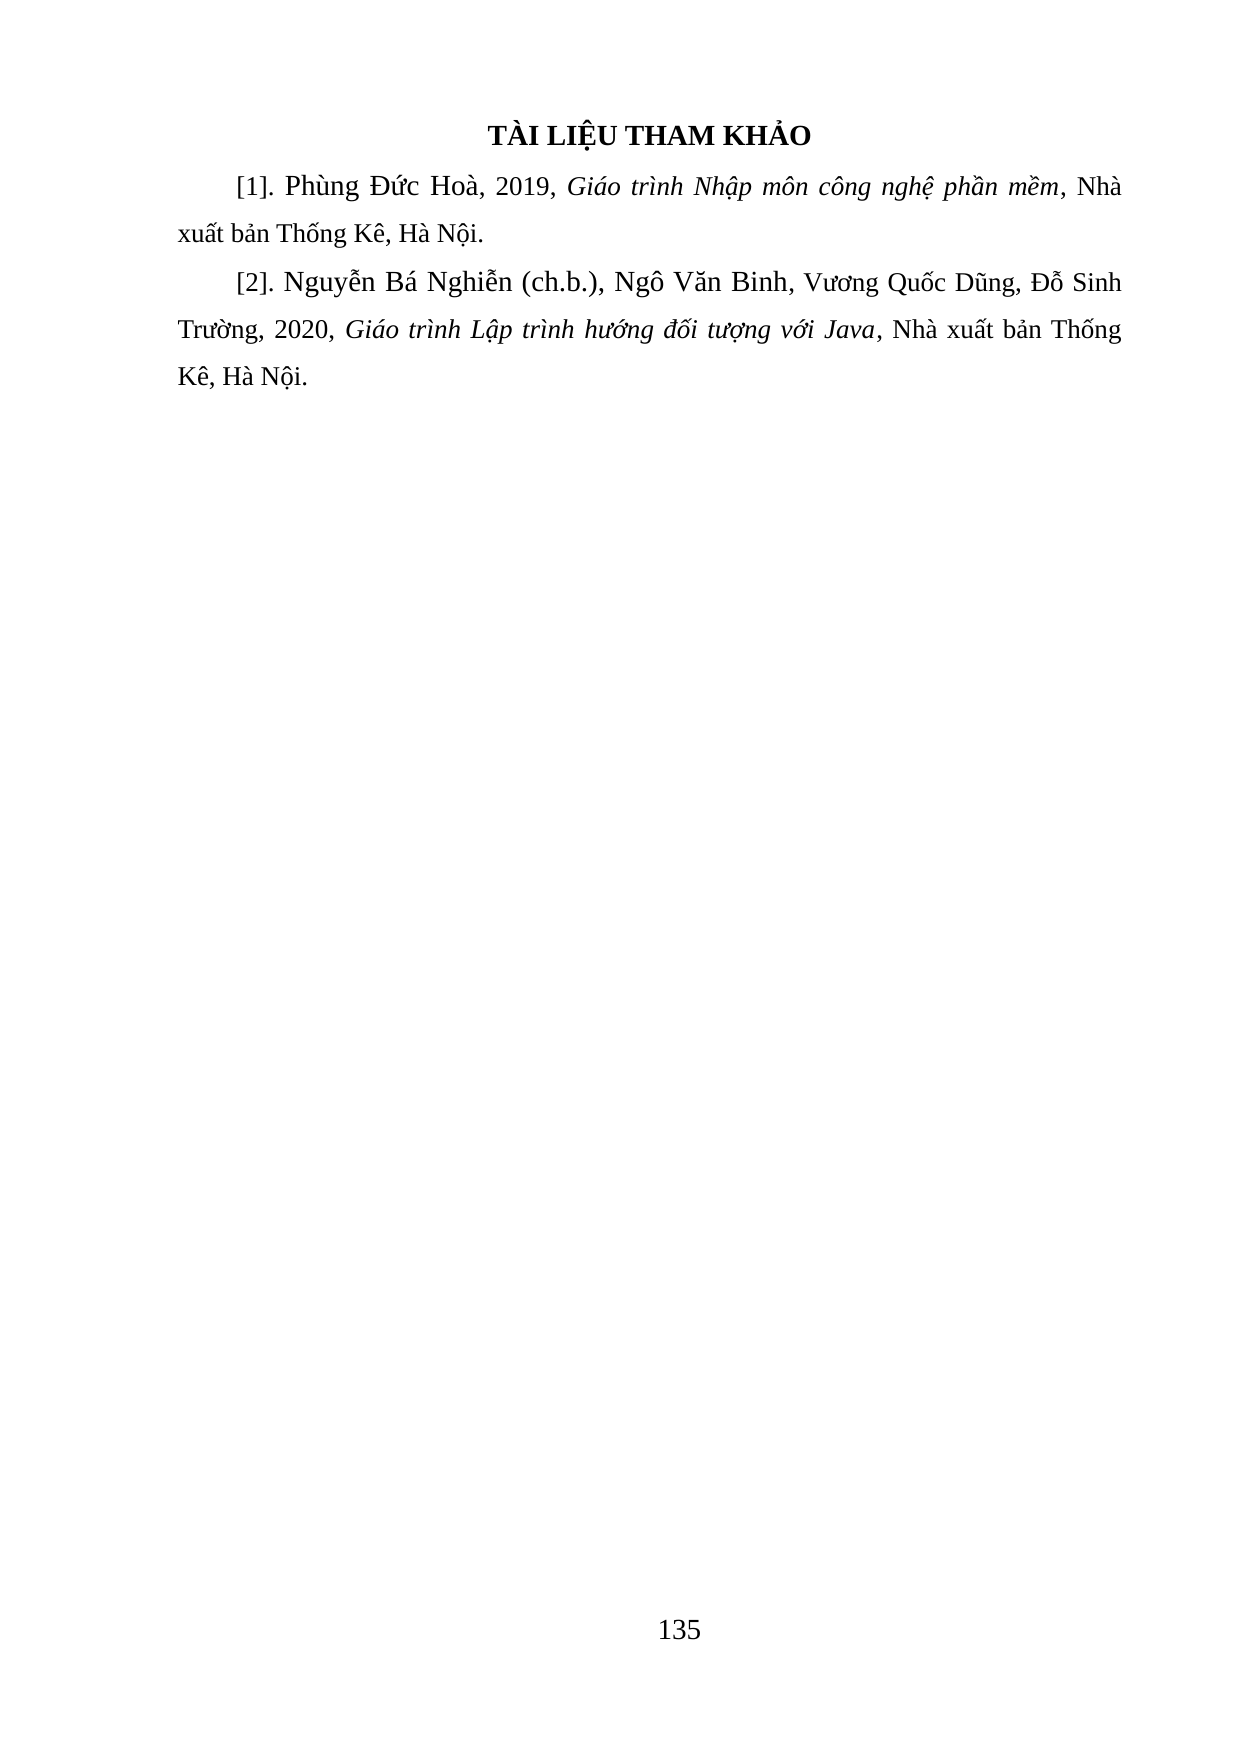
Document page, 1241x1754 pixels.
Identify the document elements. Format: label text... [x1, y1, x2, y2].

subtitle TÀI LIỆU THAM KHẢO [177, 118, 1122, 152]
text [2]. Nguyễn Bá Nghiễn (ch.b.), Ngô Văn Binh, Vương Quốc Dũng, Đỗ Sinh Trường, 2020, Giáo trình Lập trình hướng đối tượng với Java, Nhà xuất bản Thống Kê, Hà Nội. [177, 264, 1122, 391]
text [1]. Phùng Đức Hoà, 2019, Giáo trình Nhập môn công nghệ phần mềm, Nhà xuất bản Thống Kê, Hà Nội. [177, 168, 1122, 249]
